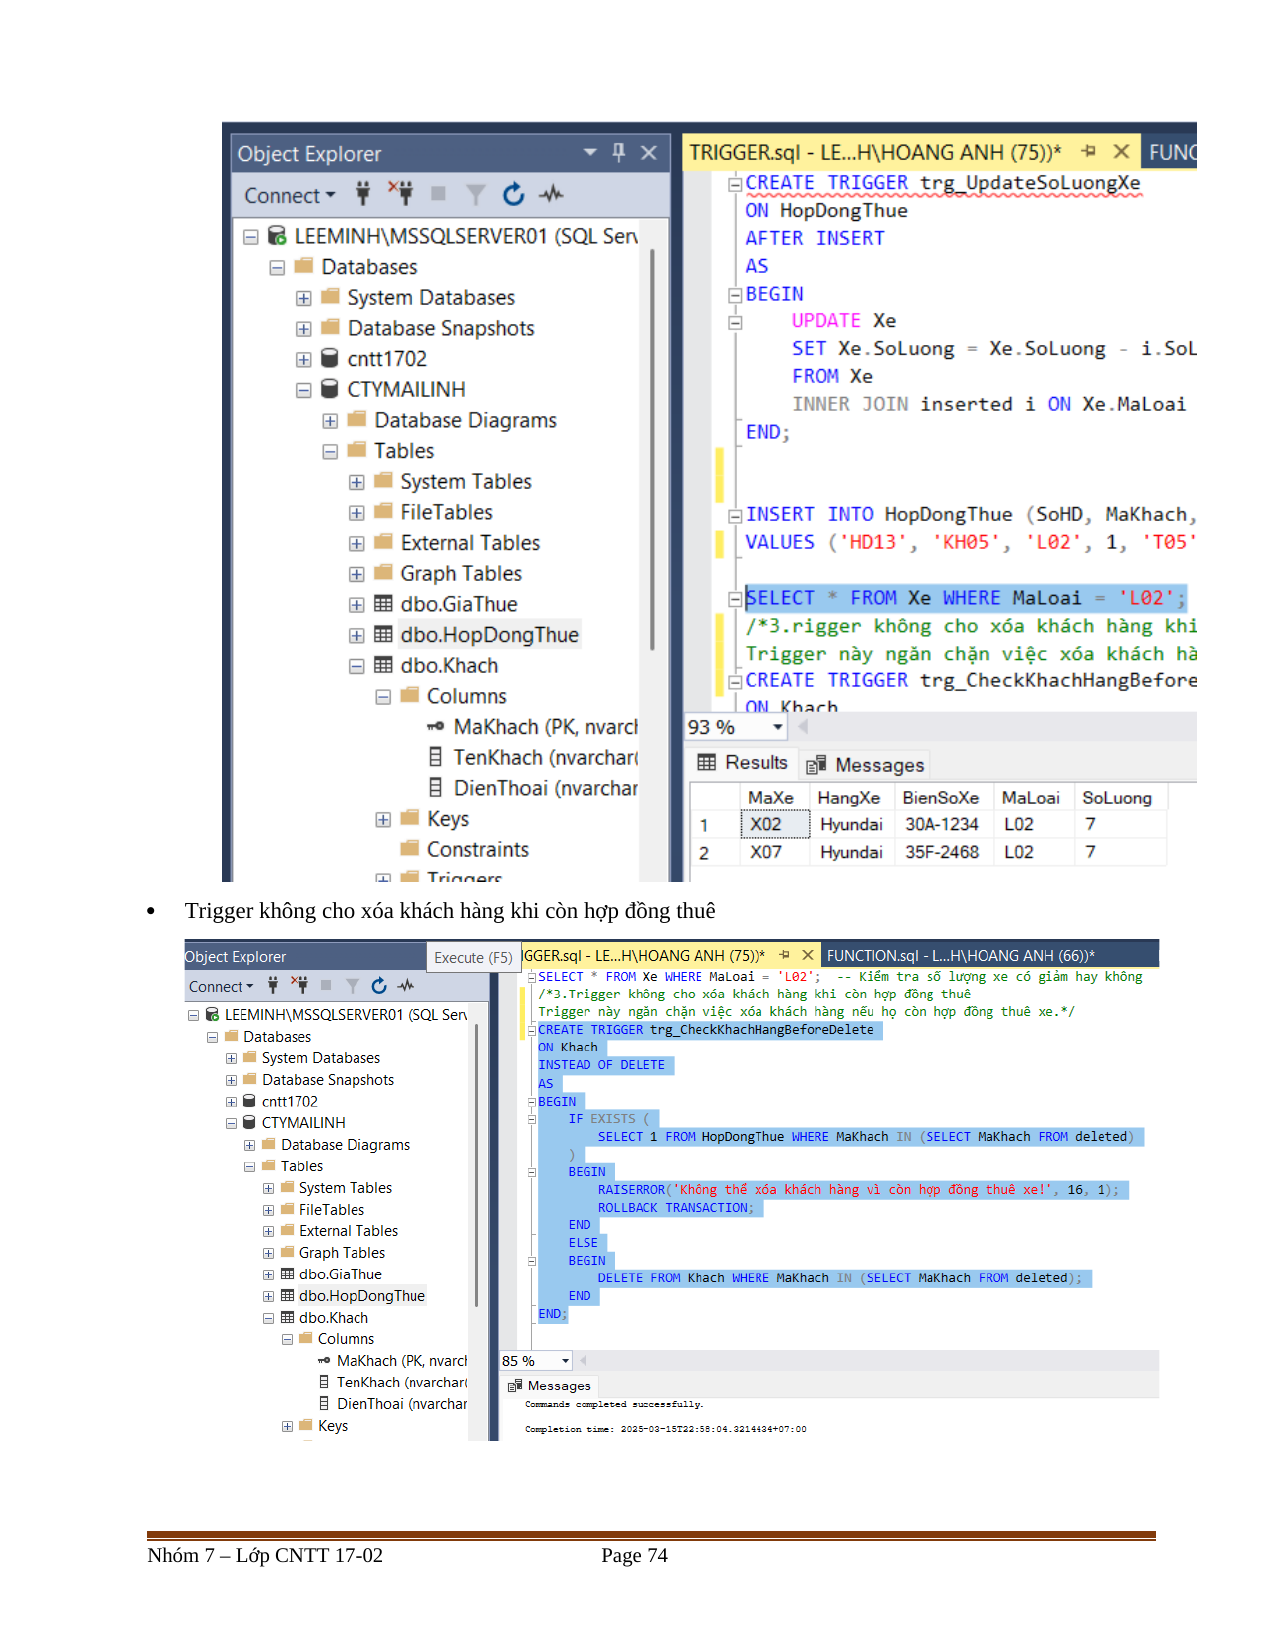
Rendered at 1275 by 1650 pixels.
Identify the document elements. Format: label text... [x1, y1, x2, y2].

picture [184, 939, 1160, 1441]
text Trigger không cho xóa khách hàng khi còn hợp đồng thuê [147, 897, 1156, 924]
picture [222, 121, 1197, 882]
